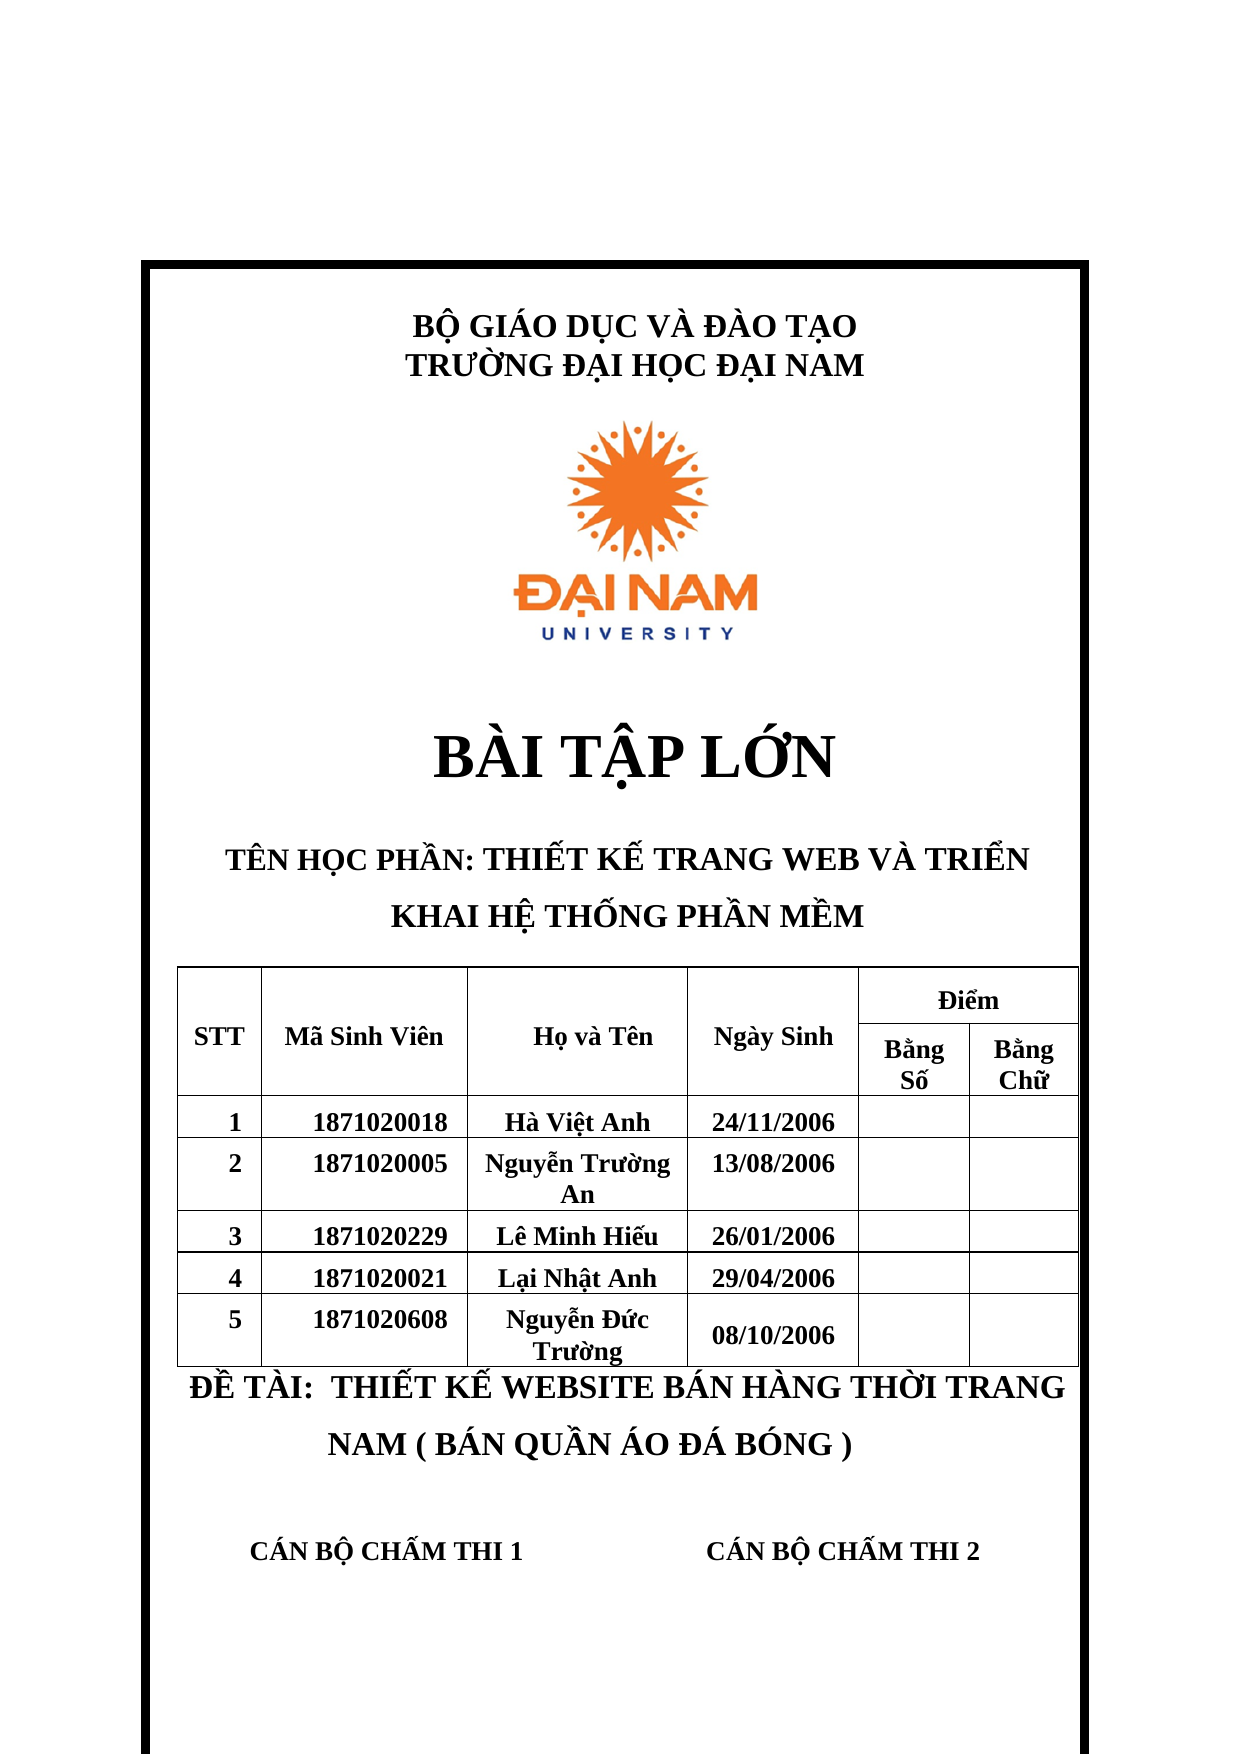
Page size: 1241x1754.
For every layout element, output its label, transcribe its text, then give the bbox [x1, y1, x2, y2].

text ĐỀ TÀI: THIẾT KẾ WEBSITE BÁN HÀNG THỜI TRANG NAM ( BÁN QUẦN ÁO ĐÁ BÓNG ) [177, 1367, 1078, 1463]
table_cell 1 [178, 1096, 261, 1137]
table_cell [859, 1211, 969, 1251]
table_cell [859, 1096, 969, 1137]
table_cell 1871020021 [262, 1253, 467, 1293]
table_cell Lê Minh Hiếu [468, 1211, 687, 1251]
text BÀI TẬP LỚN [177, 718, 1092, 791]
table_header Mã Sinh Viên [262, 968, 467, 1095]
table_cell 4 [178, 1253, 261, 1293]
table_cell 1871020018 [262, 1096, 467, 1137]
table_cell [859, 1294, 969, 1366]
table_cell 26/01/2006 [688, 1211, 858, 1251]
table_cell [970, 1211, 1078, 1251]
table_cell Bằng Số [859, 1024, 969, 1095]
table_cell 08/10/2006 [688, 1294, 858, 1366]
table_cell [970, 1253, 1078, 1293]
table_cell 13/08/2006 [688, 1138, 858, 1210]
subtitle CÁN BỘ CHẤM THI 1 CÁN BỘ CHẤM THI 2 [209, 1535, 1092, 1566]
table_cell Bằng Chữ [970, 1024, 1078, 1095]
table_cell 2 [178, 1138, 261, 1210]
table_cell 24/11/2006 [688, 1096, 858, 1137]
text TRƯỜNG ĐẠI HỌC ĐẠI NAM [177, 345, 1092, 383]
table_cell 29/04/2006 [688, 1253, 858, 1293]
table_cell 3 [178, 1211, 261, 1251]
text TÊN HỌC PHẦN: THIẾT KẾ TRANG WEB VÀ TRIỂN KHAI HỆ THỐNG PHẦN MỀM [177, 839, 1078, 935]
table_cell Lại Nhật Anh [468, 1253, 687, 1293]
table_cell [970, 1294, 1078, 1366]
table_header Điểm [859, 968, 1078, 1023]
table_cell Hà Việt Anh [468, 1096, 687, 1137]
table_cell 5 [178, 1294, 261, 1366]
table_cell 1871020005 [262, 1138, 467, 1210]
table_cell Nguyễn Đức Trường [468, 1294, 687, 1366]
table_cell Nguyễn Trường An [468, 1138, 687, 1210]
table_header Ngày Sinh [688, 968, 858, 1095]
table_cell [859, 1138, 969, 1210]
picture [480, 383, 790, 692]
table_header STT [178, 968, 261, 1095]
table_cell 1871020608 [262, 1294, 467, 1366]
text BỘ GIÁO DỤC VÀ ĐÀO TẠO [177, 307, 1092, 345]
table_cell 1871020229 [262, 1211, 467, 1251]
table_cell [970, 1138, 1078, 1210]
table_cell [970, 1096, 1078, 1137]
table_header Họ và Tên [468, 968, 687, 1095]
table_cell [859, 1253, 969, 1293]
